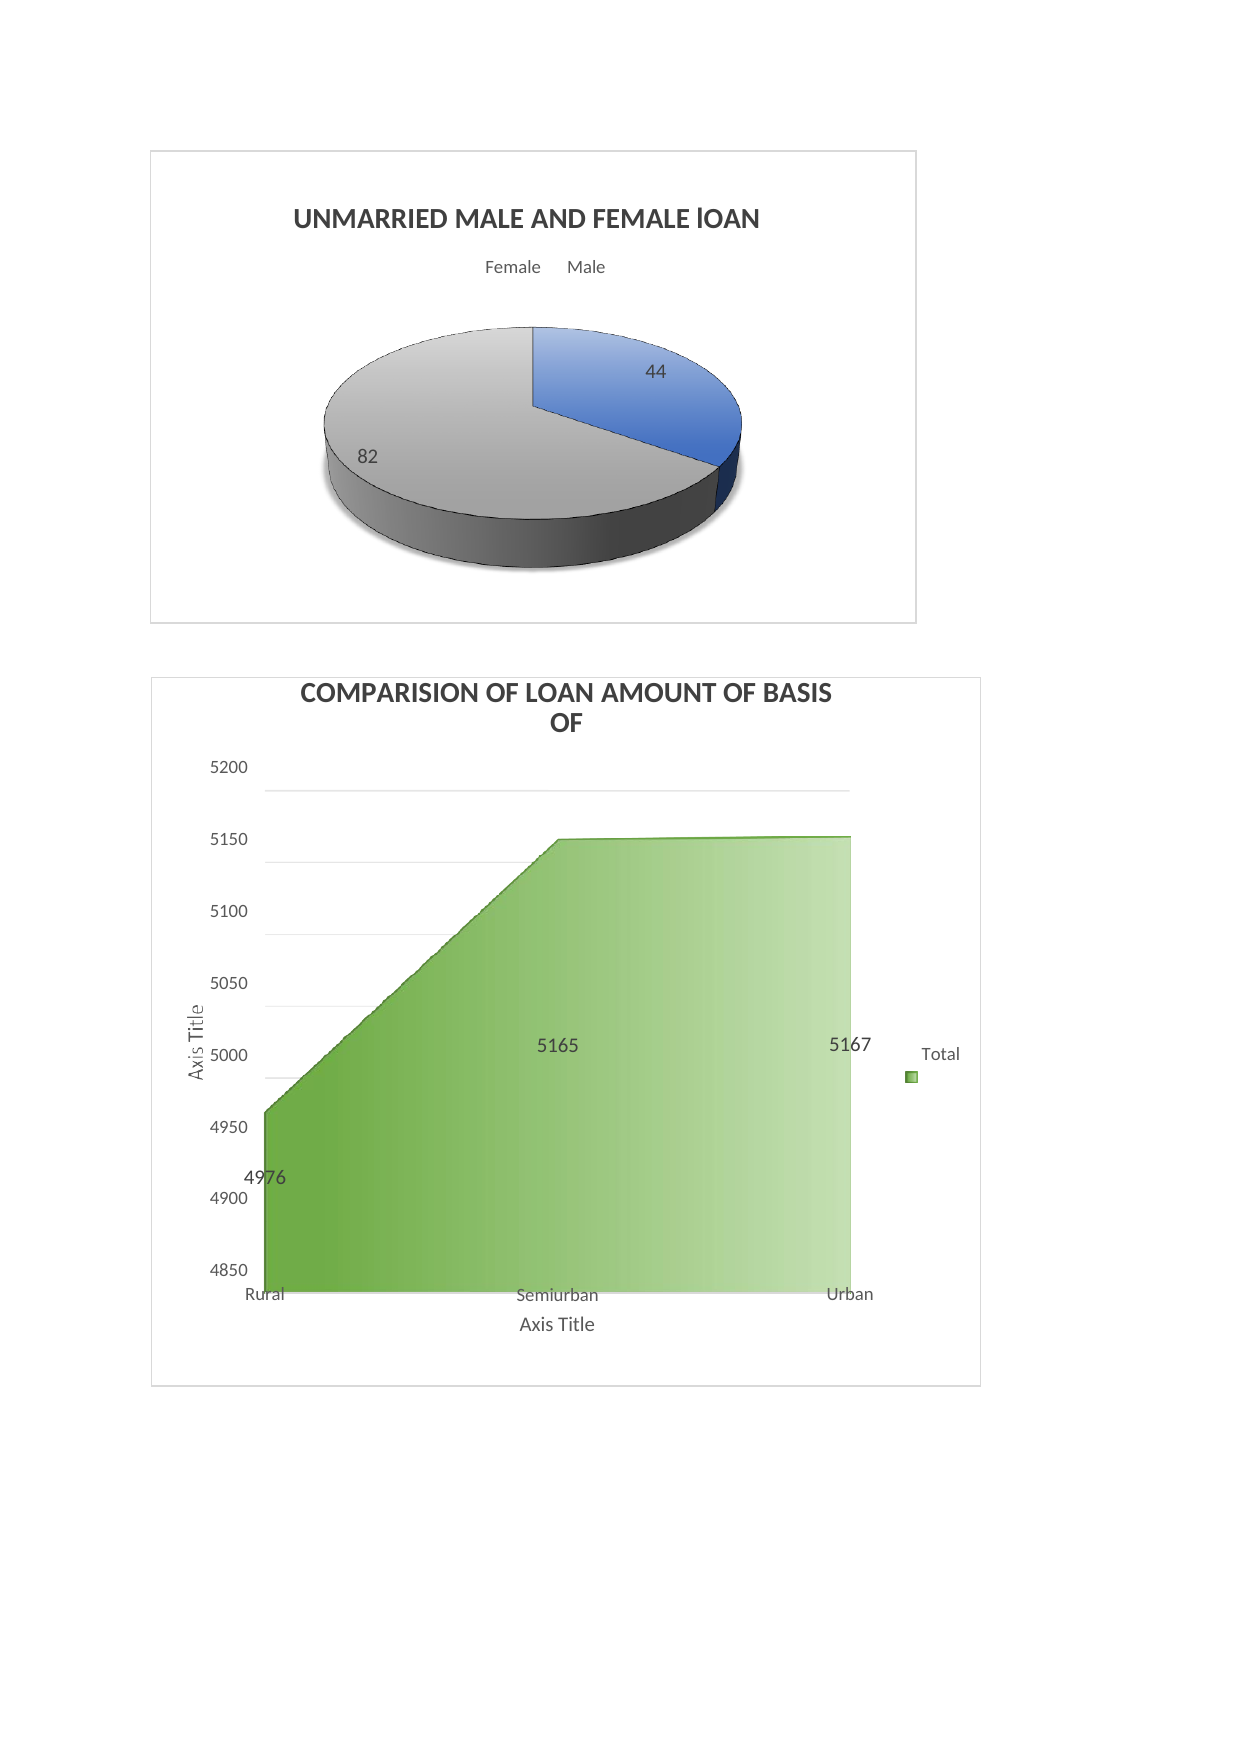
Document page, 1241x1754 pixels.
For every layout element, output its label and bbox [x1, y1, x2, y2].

picture [904, 1070, 918, 1083]
picture [187, 1005, 203, 1080]
picture [263, 836, 851, 1292]
picture [318, 326, 747, 575]
